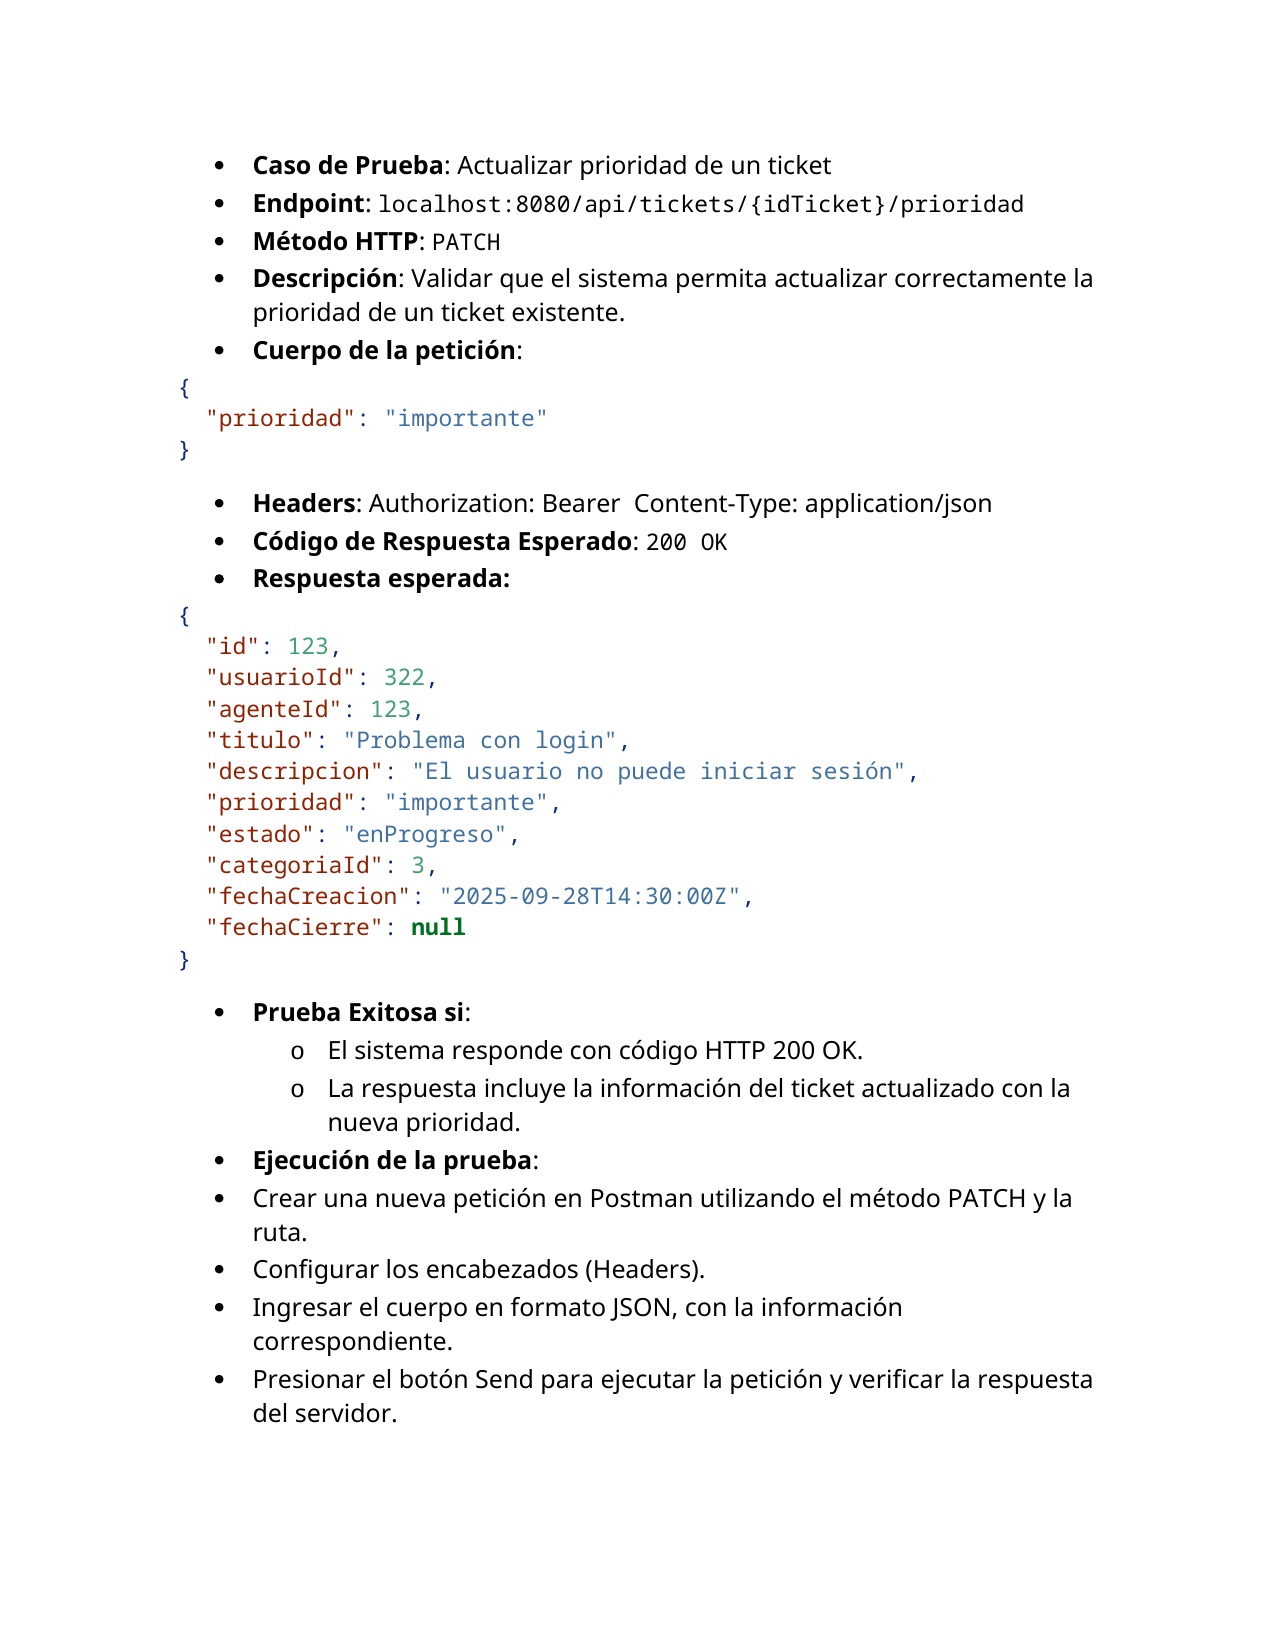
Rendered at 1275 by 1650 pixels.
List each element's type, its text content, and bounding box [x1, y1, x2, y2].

list Crear una nueva petición en Postman utilizando el método PATCH y la ruta. [215, 1180, 1098, 1248]
list Prueba Exitosa si: [215, 994, 1098, 1029]
list Endpoint: localhost:8080/api/tickets/{idTicket}/prioridad [215, 185, 1098, 219]
text { "prioridad": "importante" } [177, 371, 1098, 464]
list Ingresar el cuerpo en formato JSON, con la información correspondiente. [215, 1290, 1098, 1358]
text { "id": 123, "usuarioId": 322, "agenteId": 123, "titulo": "Problema con login", "descripcion": "El usuario no puede iniciar sesión", "prioridad": "importante", "estado": "enProgreso", "categoriaId": 3, "fechaCreacion": "2025-09-28T14:30:00Z", "fechaCierre": null } [177, 599, 1098, 974]
list Cuerpo de la petición: [215, 333, 1098, 367]
list El sistema responde con código HTTP 200 OK. [290, 1032, 1098, 1067]
list Presionar el botón Send para ejecutar la petición y verificar la respuesta del servidor. [215, 1362, 1098, 1430]
list Configurar los encabezados (Headers). [215, 1252, 1098, 1286]
list Método HTTP: PATCH [215, 223, 1098, 257]
list Headers: Authorization: Bearer Content-Type: application/json [215, 485, 1098, 519]
list Respuesta esperada: [215, 561, 1098, 595]
list La respuesta incluye la información del ticket actualizado con la nueva prioridad. [290, 1070, 1098, 1139]
list Código de Respuesta Esperado: 200 OK [215, 523, 1098, 557]
list Ejecución de la prueba: [215, 1142, 1098, 1177]
list Descripción: Validar que el sistema permita actualizar correctamente la prioridad de un ticket existente. [215, 261, 1098, 329]
list Caso de Prueba: Actualizar prioridad de un ticket [215, 148, 1098, 182]
